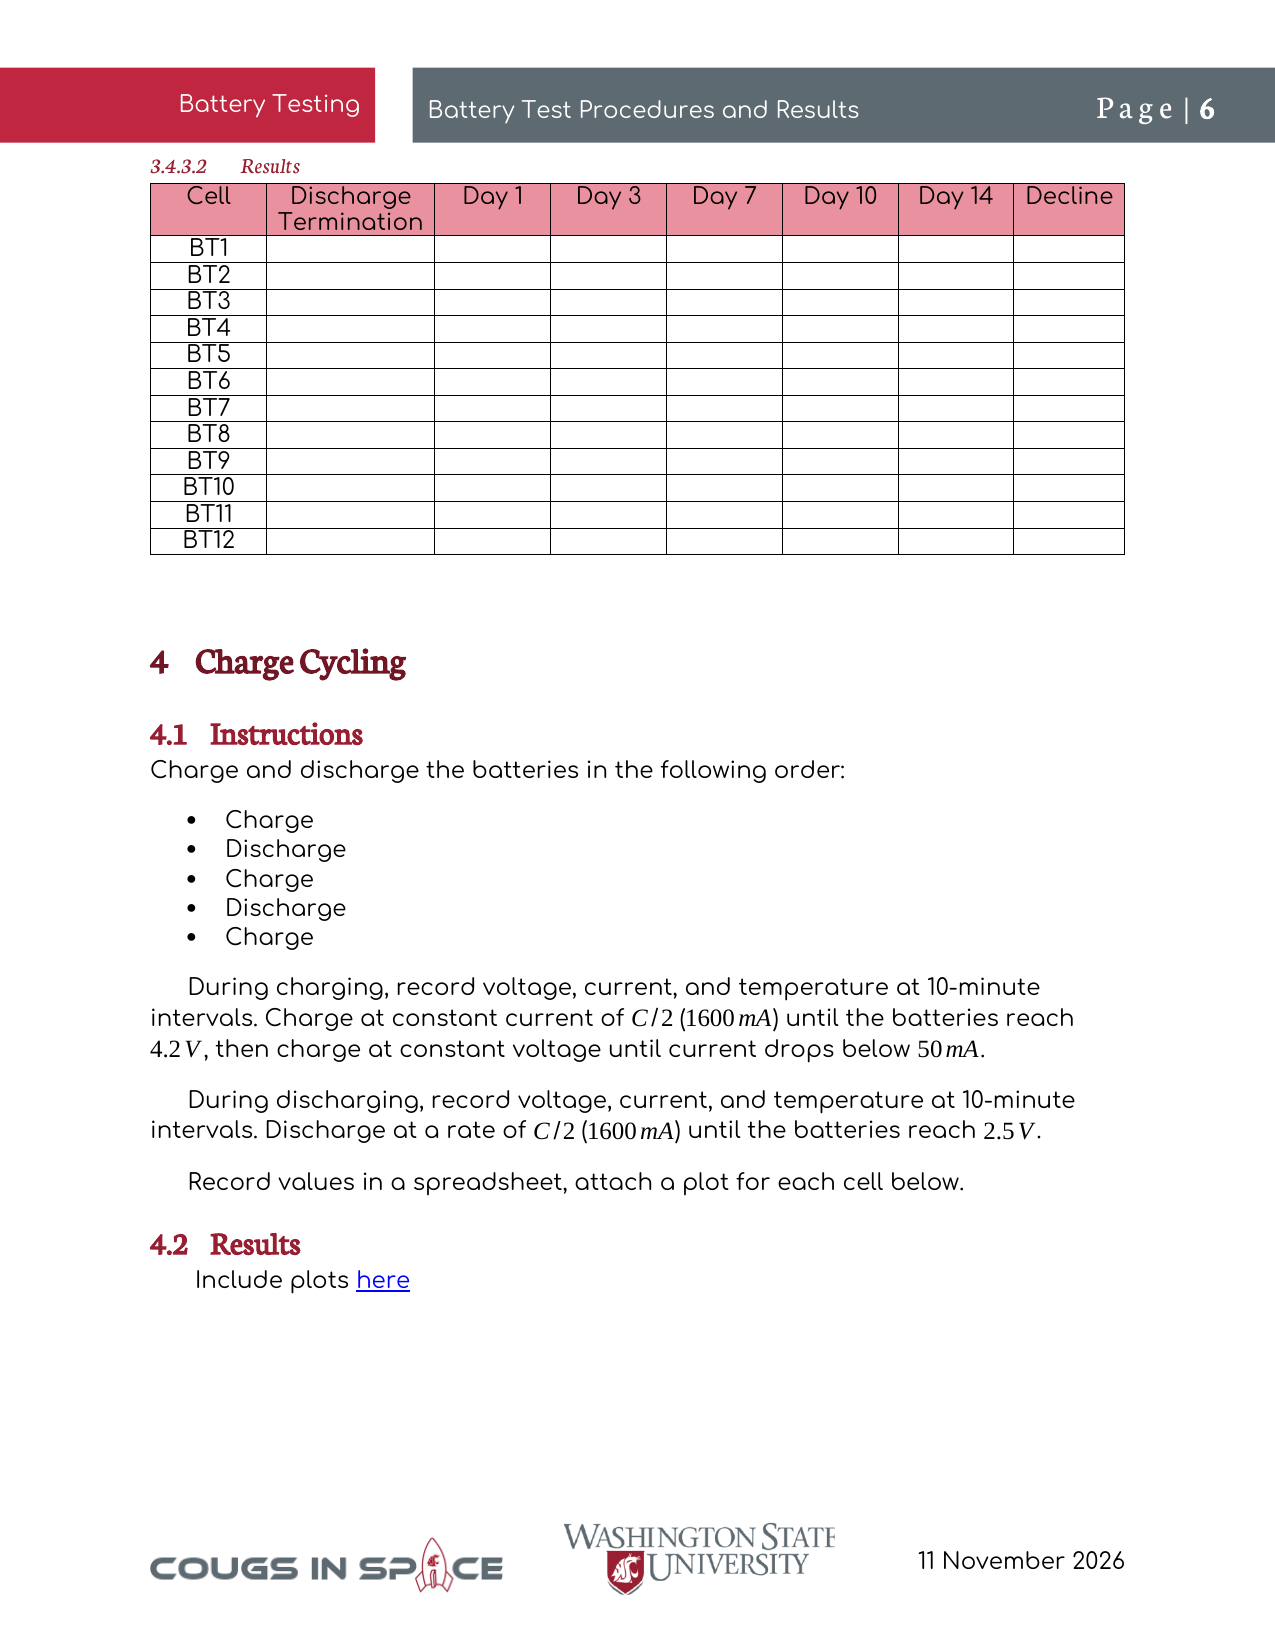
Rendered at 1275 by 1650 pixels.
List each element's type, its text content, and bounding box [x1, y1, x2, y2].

table_cell [783, 502, 898, 527]
table_cell BT5 [151, 343, 266, 368]
table_cell [899, 263, 1013, 288]
table_cell [667, 449, 782, 474]
table_cell [667, 290, 782, 315]
subtitle Results [150, 150, 1125, 179]
table_cell [267, 449, 434, 474]
table_cell [435, 263, 550, 288]
table_cell [1014, 236, 1124, 262]
table_cell [267, 422, 434, 448]
table_cell [267, 236, 434, 262]
table_header Day 10 [783, 184, 898, 235]
table_header Cell [151, 184, 266, 235]
table_cell [267, 396, 434, 421]
table_cell [1014, 263, 1124, 288]
table_cell [783, 475, 898, 501]
table_cell [1014, 475, 1124, 501]
table_cell BT11 [151, 502, 266, 527]
table_cell [267, 316, 434, 342]
table_cell [435, 529, 550, 554]
table_cell [899, 396, 1013, 421]
text Include plots here [195, 1268, 1125, 1294]
table_cell [551, 475, 666, 501]
list Charge [187, 808, 1125, 834]
table_cell [667, 236, 782, 262]
table_cell [551, 502, 666, 527]
table_cell [267, 369, 434, 395]
table_cell BT12 [151, 529, 266, 554]
subtitle Charge Cycling [150, 634, 1125, 682]
subtitle Instructions [150, 710, 1125, 752]
table_cell [667, 422, 782, 448]
table_cell BT4 [151, 316, 266, 342]
table_cell [667, 343, 782, 368]
table_header Discharge Termination [267, 184, 434, 235]
table_cell [899, 502, 1013, 527]
subtitle Results [150, 1220, 1125, 1262]
table_cell [435, 475, 550, 501]
table_cell [1014, 316, 1124, 342]
picture [150, 1537, 503, 1594]
table_cell [551, 263, 666, 288]
text Record values in a spreadsheet, attach a plot for each cell below. [150, 1170, 1125, 1195]
table_cell BT8 [151, 422, 266, 448]
table_cell BT6 [151, 369, 266, 395]
table_cell BT1 [151, 236, 266, 262]
table_cell [551, 369, 666, 395]
table_cell [1014, 369, 1124, 395]
table_cell [667, 529, 782, 554]
table_cell [899, 449, 1013, 474]
table_cell [899, 422, 1013, 448]
table_cell BT9 [151, 449, 266, 474]
table_header Day 3 [551, 184, 666, 235]
table_cell [899, 475, 1013, 501]
table_cell [783, 263, 898, 288]
table_cell [435, 290, 550, 315]
picture [562, 1522, 835, 1594]
table_cell BT7 [151, 396, 266, 421]
table_cell [435, 369, 550, 395]
table_cell [551, 396, 666, 421]
table_cell [899, 316, 1013, 342]
table_cell [667, 316, 782, 342]
table_cell [551, 343, 666, 368]
table_cell [899, 290, 1013, 315]
table_cell [1014, 449, 1124, 474]
table_cell [551, 449, 666, 474]
list Charge [187, 925, 1125, 951]
table_cell [1014, 396, 1124, 421]
table_header Decline [1014, 184, 1124, 235]
table_cell [783, 290, 898, 315]
list Discharge [187, 838, 1125, 863]
table_cell [667, 369, 782, 395]
table_cell [267, 343, 434, 368]
table_cell [899, 369, 1013, 395]
table_cell BT3 [151, 290, 266, 315]
table_cell [551, 236, 666, 262]
table_cell [551, 290, 666, 315]
table_cell [551, 316, 666, 342]
table_cell [435, 396, 550, 421]
table_cell [435, 449, 550, 474]
table_cell [1014, 290, 1124, 315]
table_cell [267, 502, 434, 527]
table_cell [267, 529, 434, 554]
table_header Day 14 [899, 184, 1013, 235]
table_cell [783, 343, 898, 368]
table_cell BT2 [151, 263, 266, 288]
table_cell [783, 422, 898, 448]
table_cell [267, 475, 434, 501]
table_cell [667, 502, 782, 527]
table_cell [783, 369, 898, 395]
table_cell [899, 343, 1013, 368]
table_cell [783, 396, 898, 421]
table_header Day 1 [435, 184, 550, 235]
table_cell [783, 529, 898, 554]
table_cell BT10 [151, 475, 266, 501]
table_cell [1014, 529, 1124, 554]
table_cell [899, 236, 1013, 262]
table_cell [1014, 502, 1124, 527]
table_cell [435, 343, 550, 368]
table_cell [435, 236, 550, 262]
table_cell [667, 263, 782, 288]
table_cell [267, 290, 434, 315]
table_cell [435, 502, 550, 527]
text During charging, record voltage, current, and temperature at 10-minute intervals. Charge at constant current of () until the batteries reach , then charge at constant voltage until current drops below . [150, 976, 1125, 1064]
table_cell [435, 422, 550, 448]
table_cell [435, 316, 550, 342]
list Charge [187, 867, 1125, 892]
text Charge and discharge the batteries in the following order: [150, 758, 1125, 784]
table_cell [267, 263, 434, 288]
table_cell [551, 529, 666, 554]
table_cell [783, 316, 898, 342]
table_cell [783, 236, 898, 262]
table_header Day 7 [667, 184, 782, 235]
table_cell [667, 475, 782, 501]
table_cell [899, 529, 1013, 554]
table_cell [551, 422, 666, 448]
table_cell [1014, 422, 1124, 448]
list Discharge [187, 896, 1125, 922]
table_cell [1014, 343, 1124, 368]
text During discharging, record voltage, current, and temperature at 10-minute intervals. Discharge at a rate of () until the batteries reach . [150, 1088, 1125, 1145]
table_cell [783, 449, 898, 474]
table_cell [667, 396, 782, 421]
